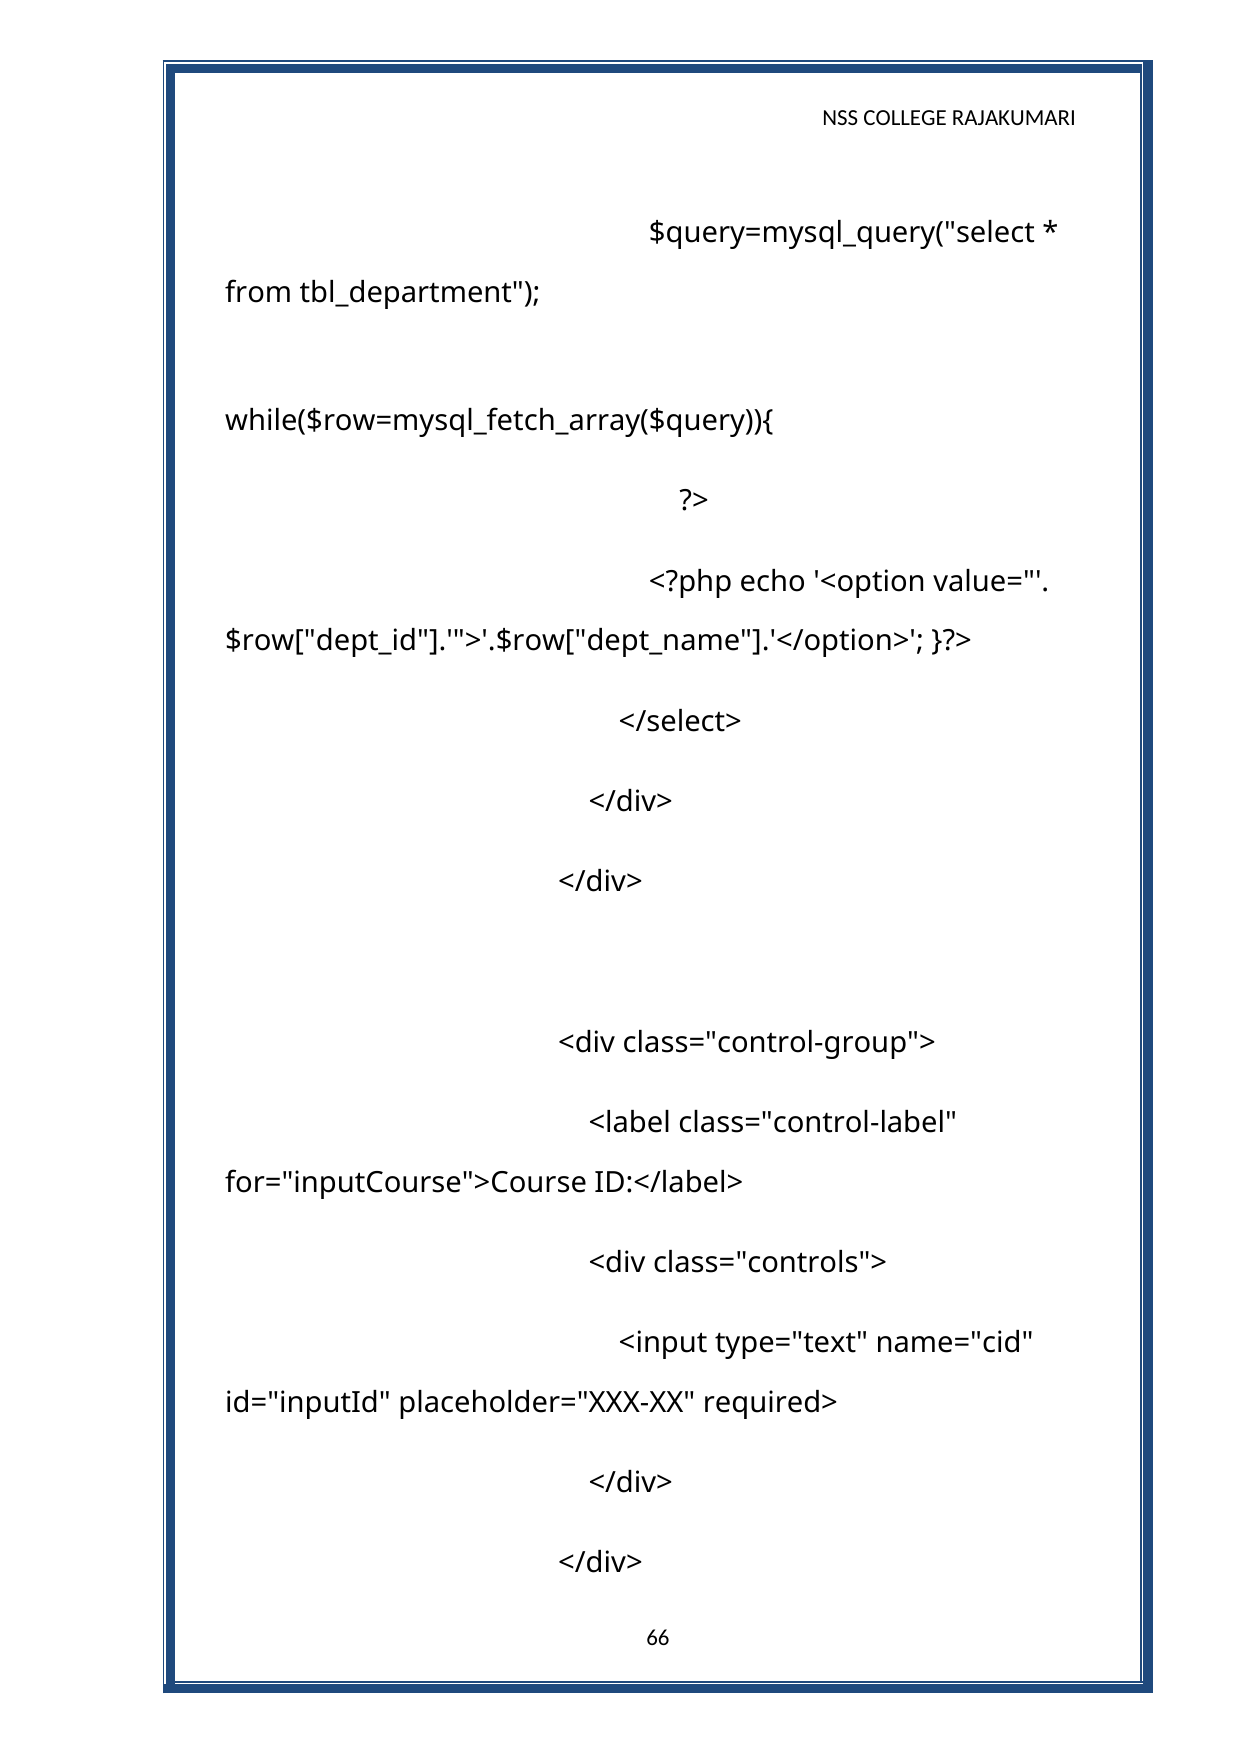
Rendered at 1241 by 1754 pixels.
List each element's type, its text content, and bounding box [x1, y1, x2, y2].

text <label class="control-label" for="inputCourse">Course ID:</label> [225, 1101, 1090, 1201]
text </div> [225, 780, 1090, 820]
text <input type="text" name="cid" id="inputId" placeholder="XXX-XX" required> [225, 1321, 1090, 1421]
text </div> [225, 860, 1090, 900]
text <?php echo '<option value="'.$row["dept_id"].'">'.$row["dept_name"].'</option>'; }?> [225, 560, 1090, 659]
text </div> [225, 1542, 1090, 1581]
text </div> [225, 1461, 1090, 1501]
text ?> [225, 480, 1090, 519]
text <div class="controls"> [225, 1241, 1090, 1281]
text <div class="control-group"> [225, 1021, 1090, 1061]
text $query=mysql_query("select * from tbl_department"); [225, 212, 1090, 311]
text while($row=mysql_fetch_array($query)){ [225, 352, 1090, 439]
text </select> [225, 700, 1090, 739]
